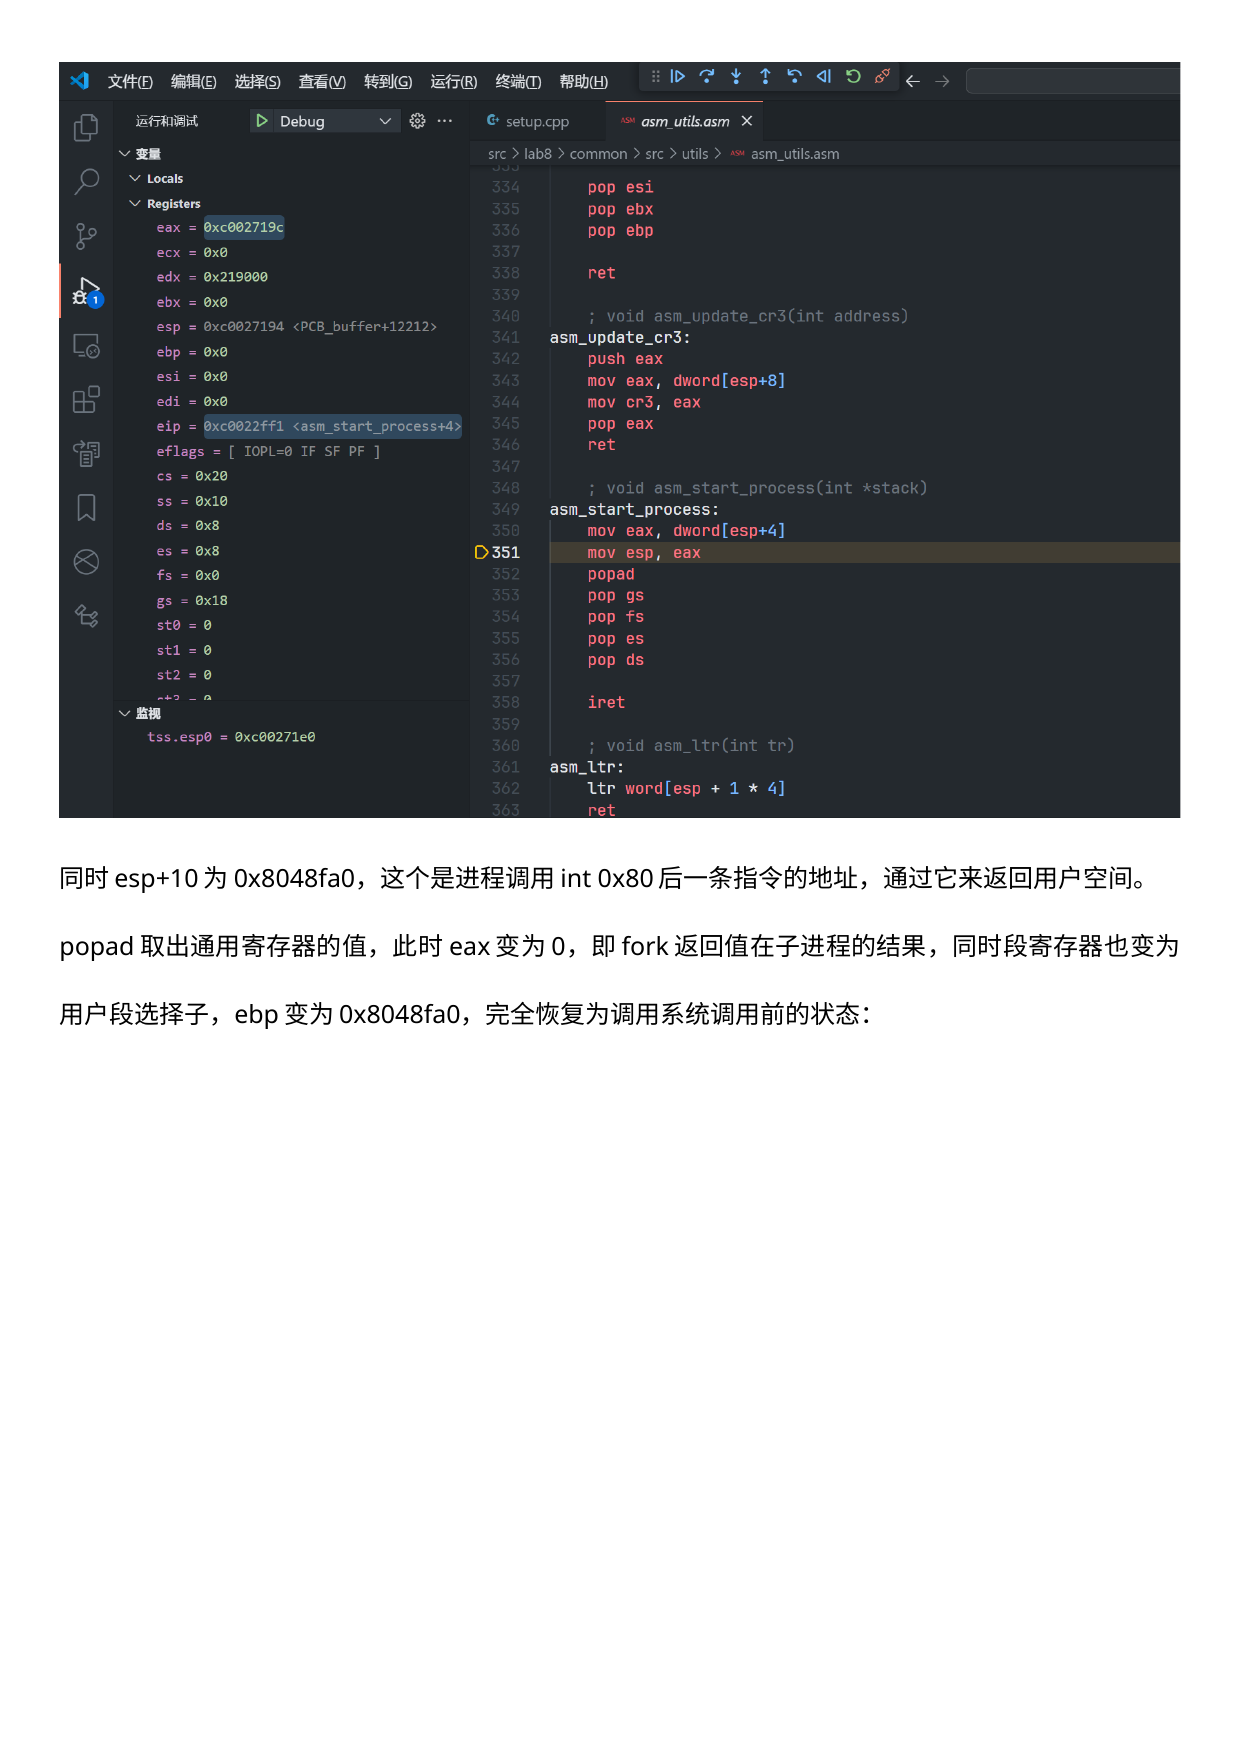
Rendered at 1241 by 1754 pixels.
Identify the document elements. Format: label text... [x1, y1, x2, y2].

picture [59, 62, 1181, 818]
text 同时esp+10为0x8048fa0，这个是进程调用int 0x80后一条指令的地址，通过它来返回用户空间。 [59, 843, 1181, 911]
text popad取出通用寄存器的值，此时eax变为0，即fork返回值在子进程的结果，同时段寄存器也变为用户段选择子，ebp变为0x8048fa0，完全恢复为调用系统调用前的状态： [59, 911, 1181, 1047]
